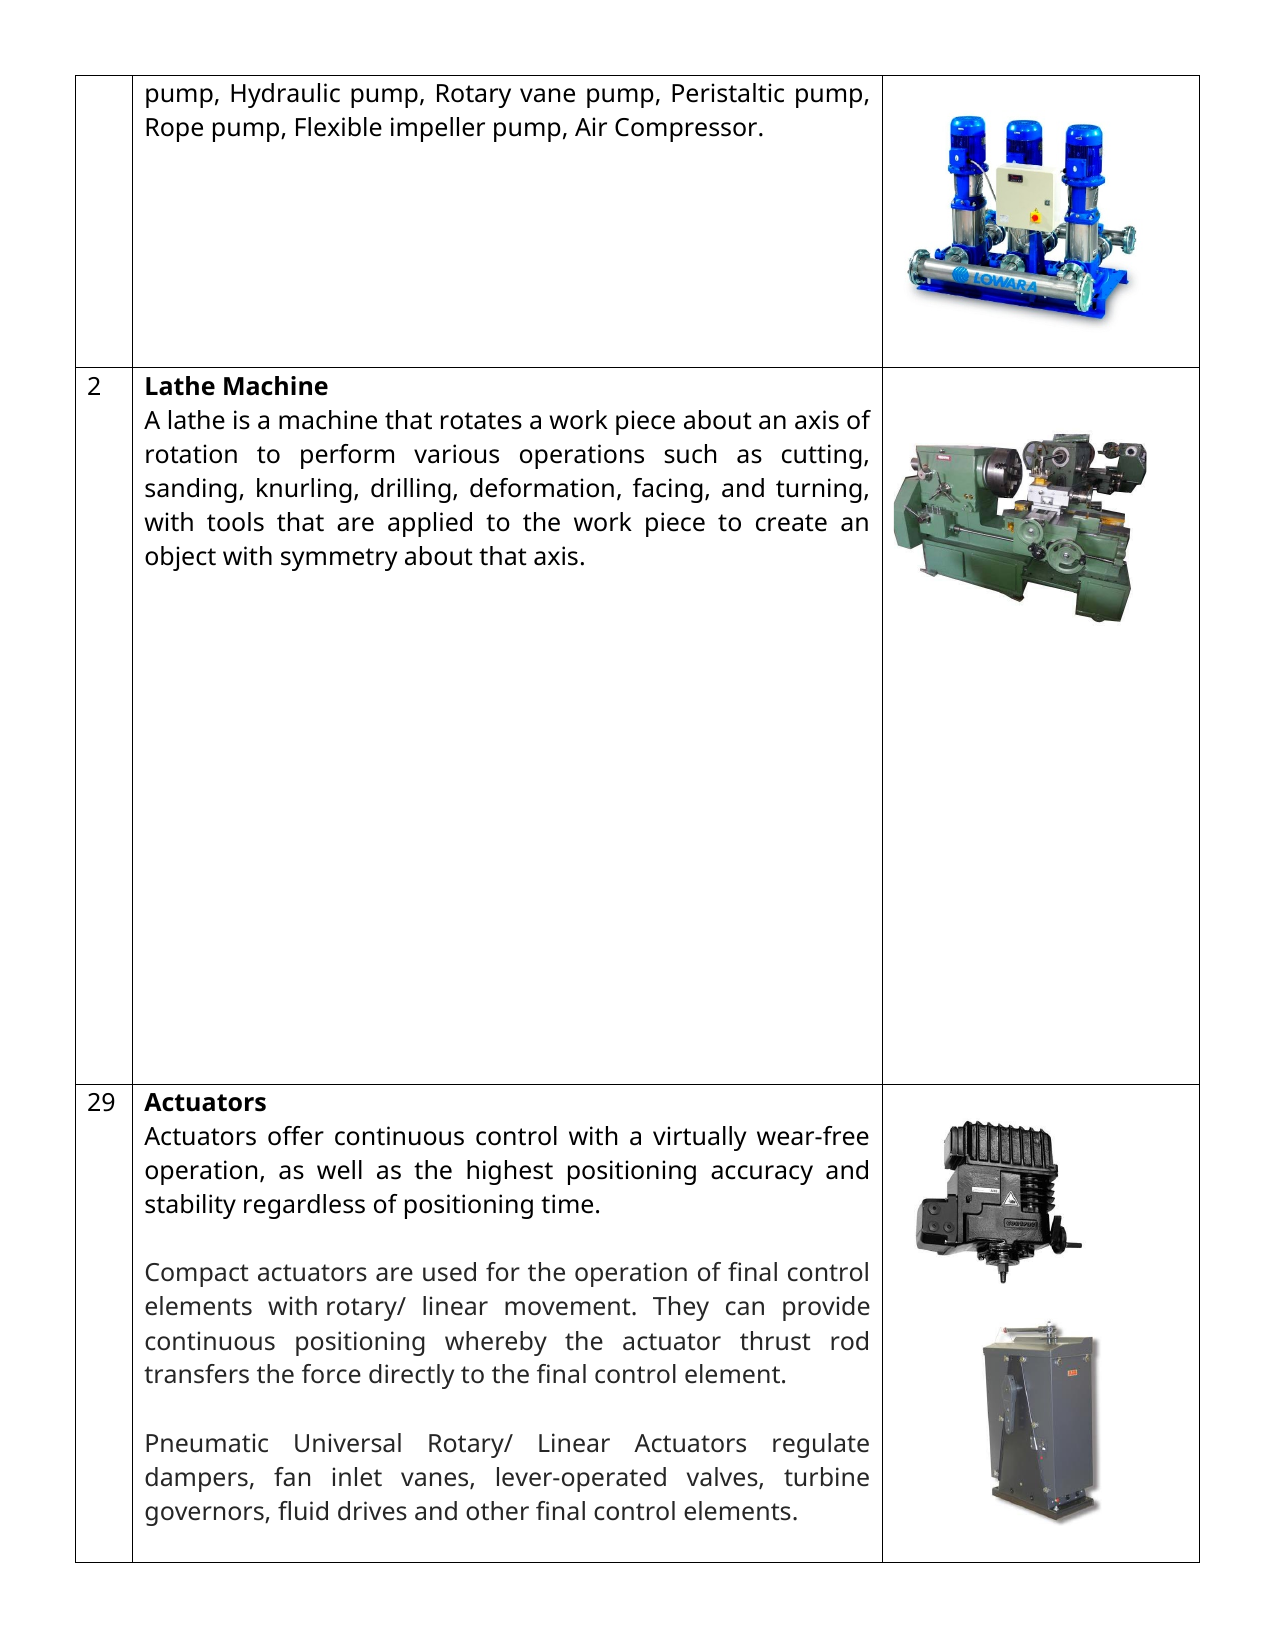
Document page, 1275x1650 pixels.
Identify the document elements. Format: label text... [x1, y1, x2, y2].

picture [969, 1317, 1113, 1526]
table_header 1 [76, 76, 132, 367]
table_header [883, 76, 1199, 367]
table_cell Lathe Machine A lathe is a machine that rotates a work piece about an axis of rotation to perform various operations such as cutting, sanding, knurling, drilling, deformation, facing, and turning, with tools that are applied to the work piece to create an object with symmetry about that axis. [133, 368, 882, 1084]
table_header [133, 76, 882, 367]
picture [893, 1118, 1108, 1284]
picture [893, 402, 1147, 656]
table_cell [883, 368, 1199, 1084]
picture [893, 110, 1147, 334]
table_cell 29 [76, 1085, 132, 1562]
table_cell 2 [76, 368, 132, 1084]
table_cell [883, 1085, 1199, 1562]
